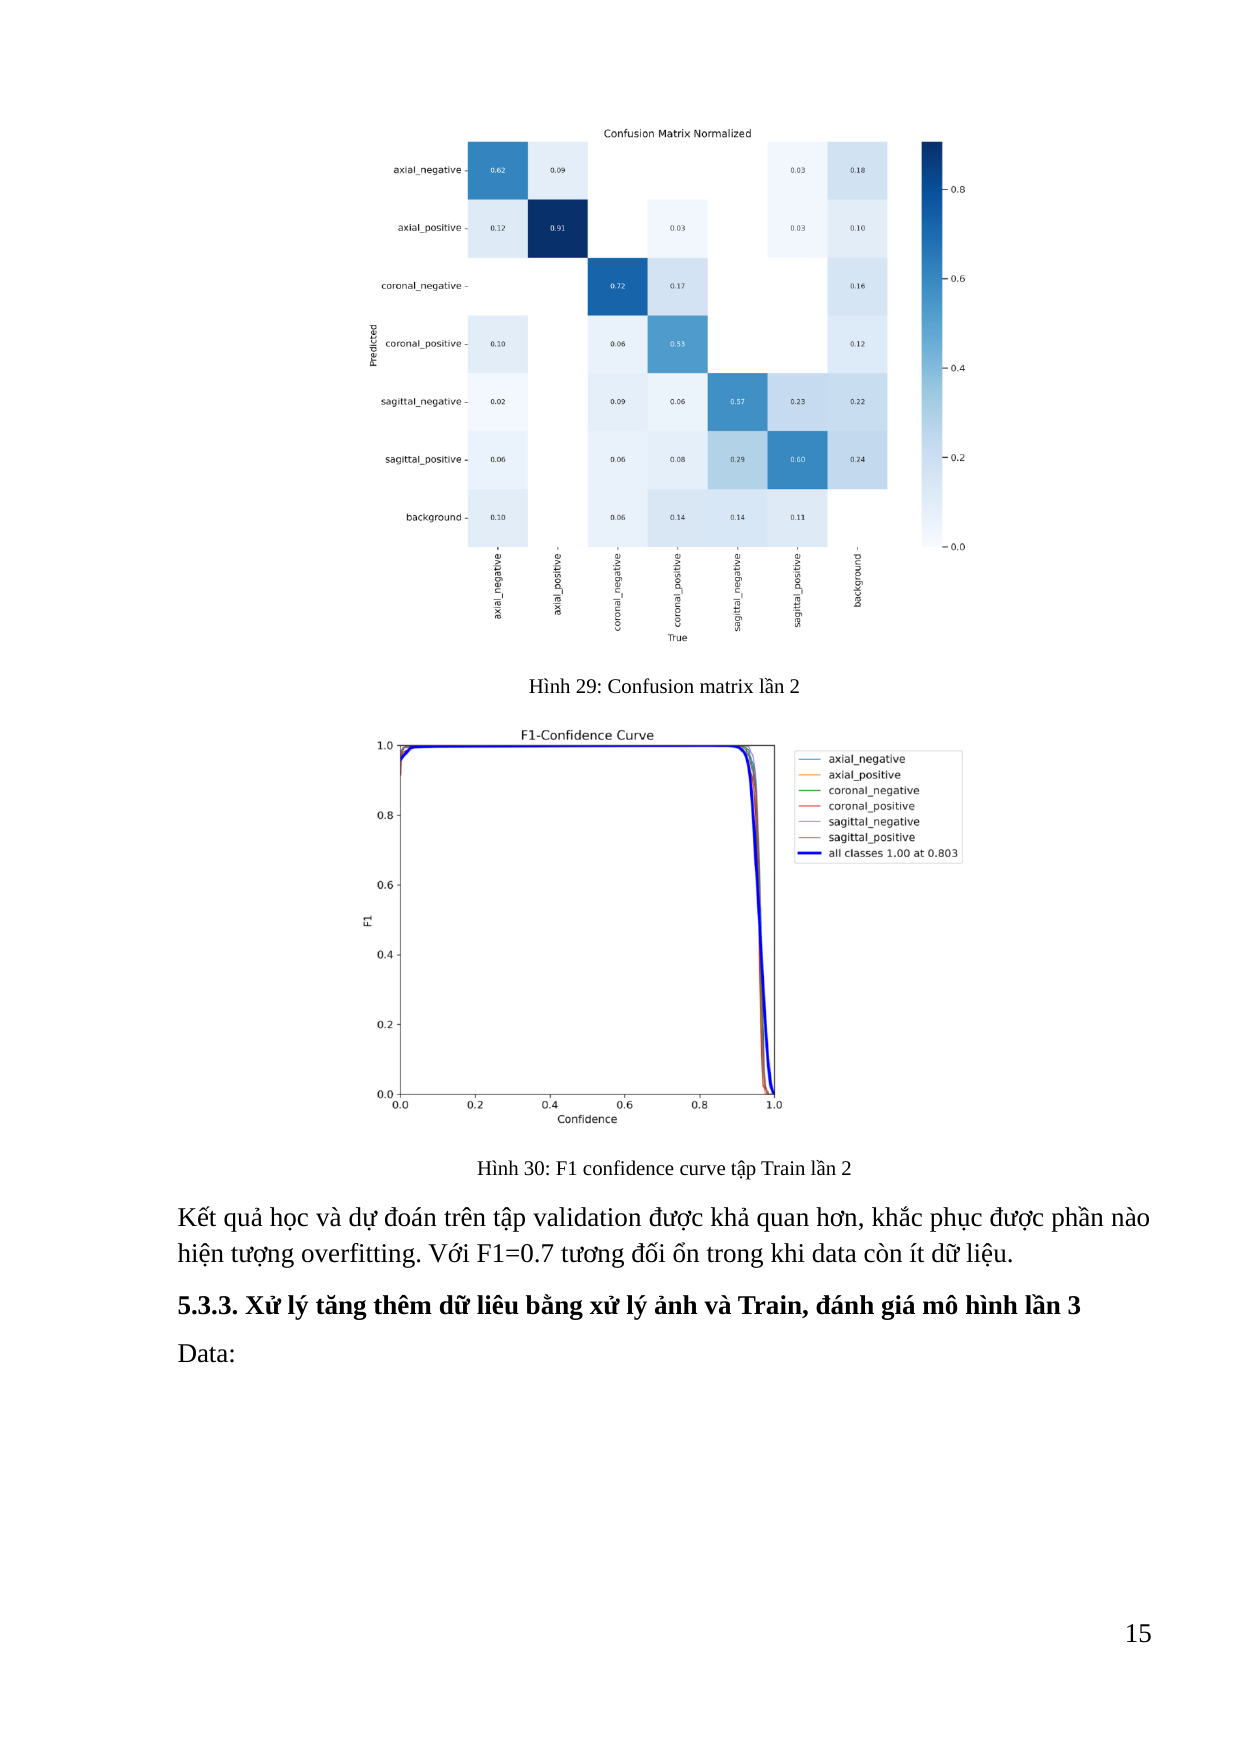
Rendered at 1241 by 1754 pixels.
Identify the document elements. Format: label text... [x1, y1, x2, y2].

picture [351, 718, 978, 1136]
text Data: [177, 1338, 1152, 1369]
text Hình 30: F1 confidence curve tập Train lần 2 [177, 1156, 1152, 1180]
text Kết quả học và dự đoán trên tập validation được khả quan hơn, khắc phục được phần nào hiện tượng overfitting. Với F1=0.7 tương đối ổn trong khi data còn ít dữ liệu. [177, 1201, 1152, 1268]
text Hình 29: Confusion matrix lần 2 [177, 674, 1152, 698]
subtitle Xử lý tăng thêm dữ liêu bằng xử lý ảnh và Train, đánh giá mô hình lần 3 [177, 1289, 1152, 1321]
picture [295, 118, 1034, 653]
